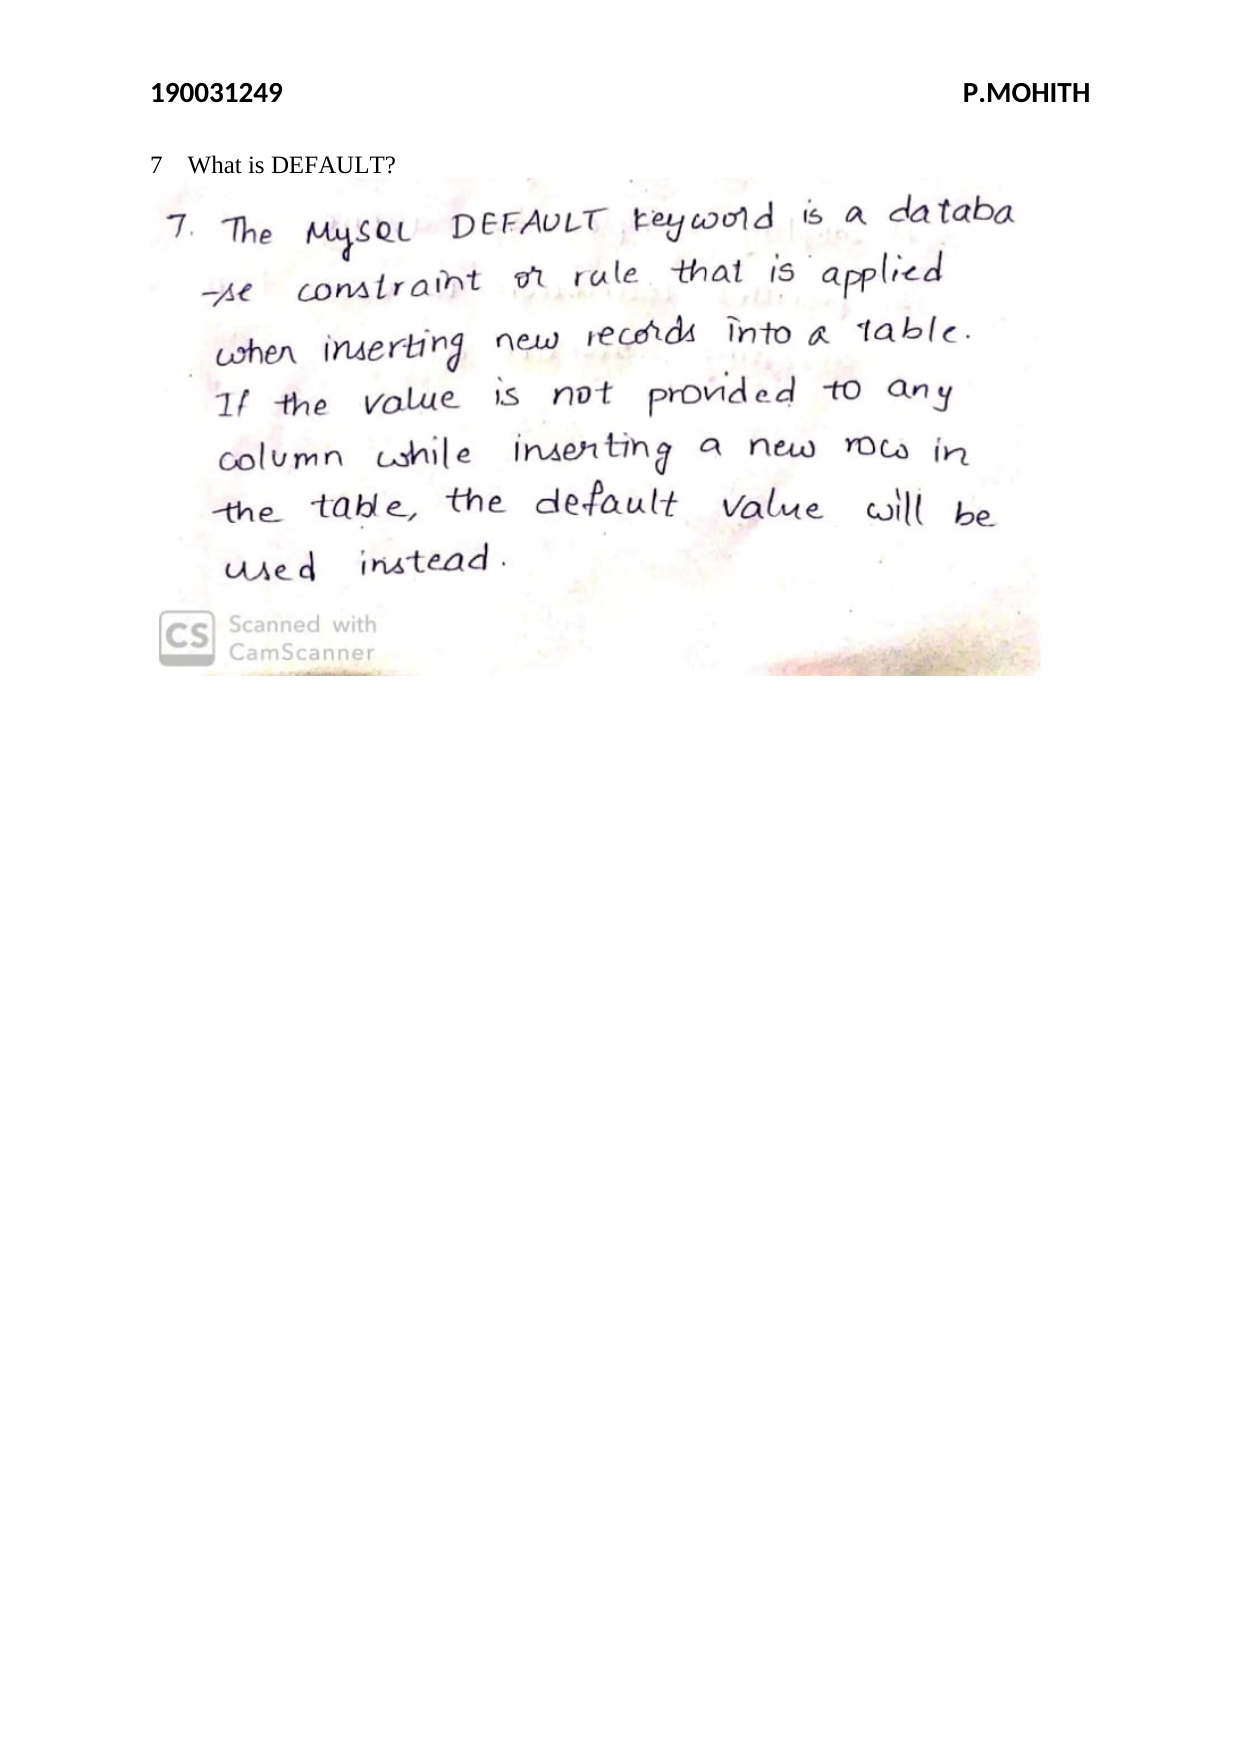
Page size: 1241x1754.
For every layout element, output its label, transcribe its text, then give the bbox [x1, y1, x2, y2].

picture [150, 178, 1041, 676]
list What is DEFAULT? [150, 150, 1090, 179]
